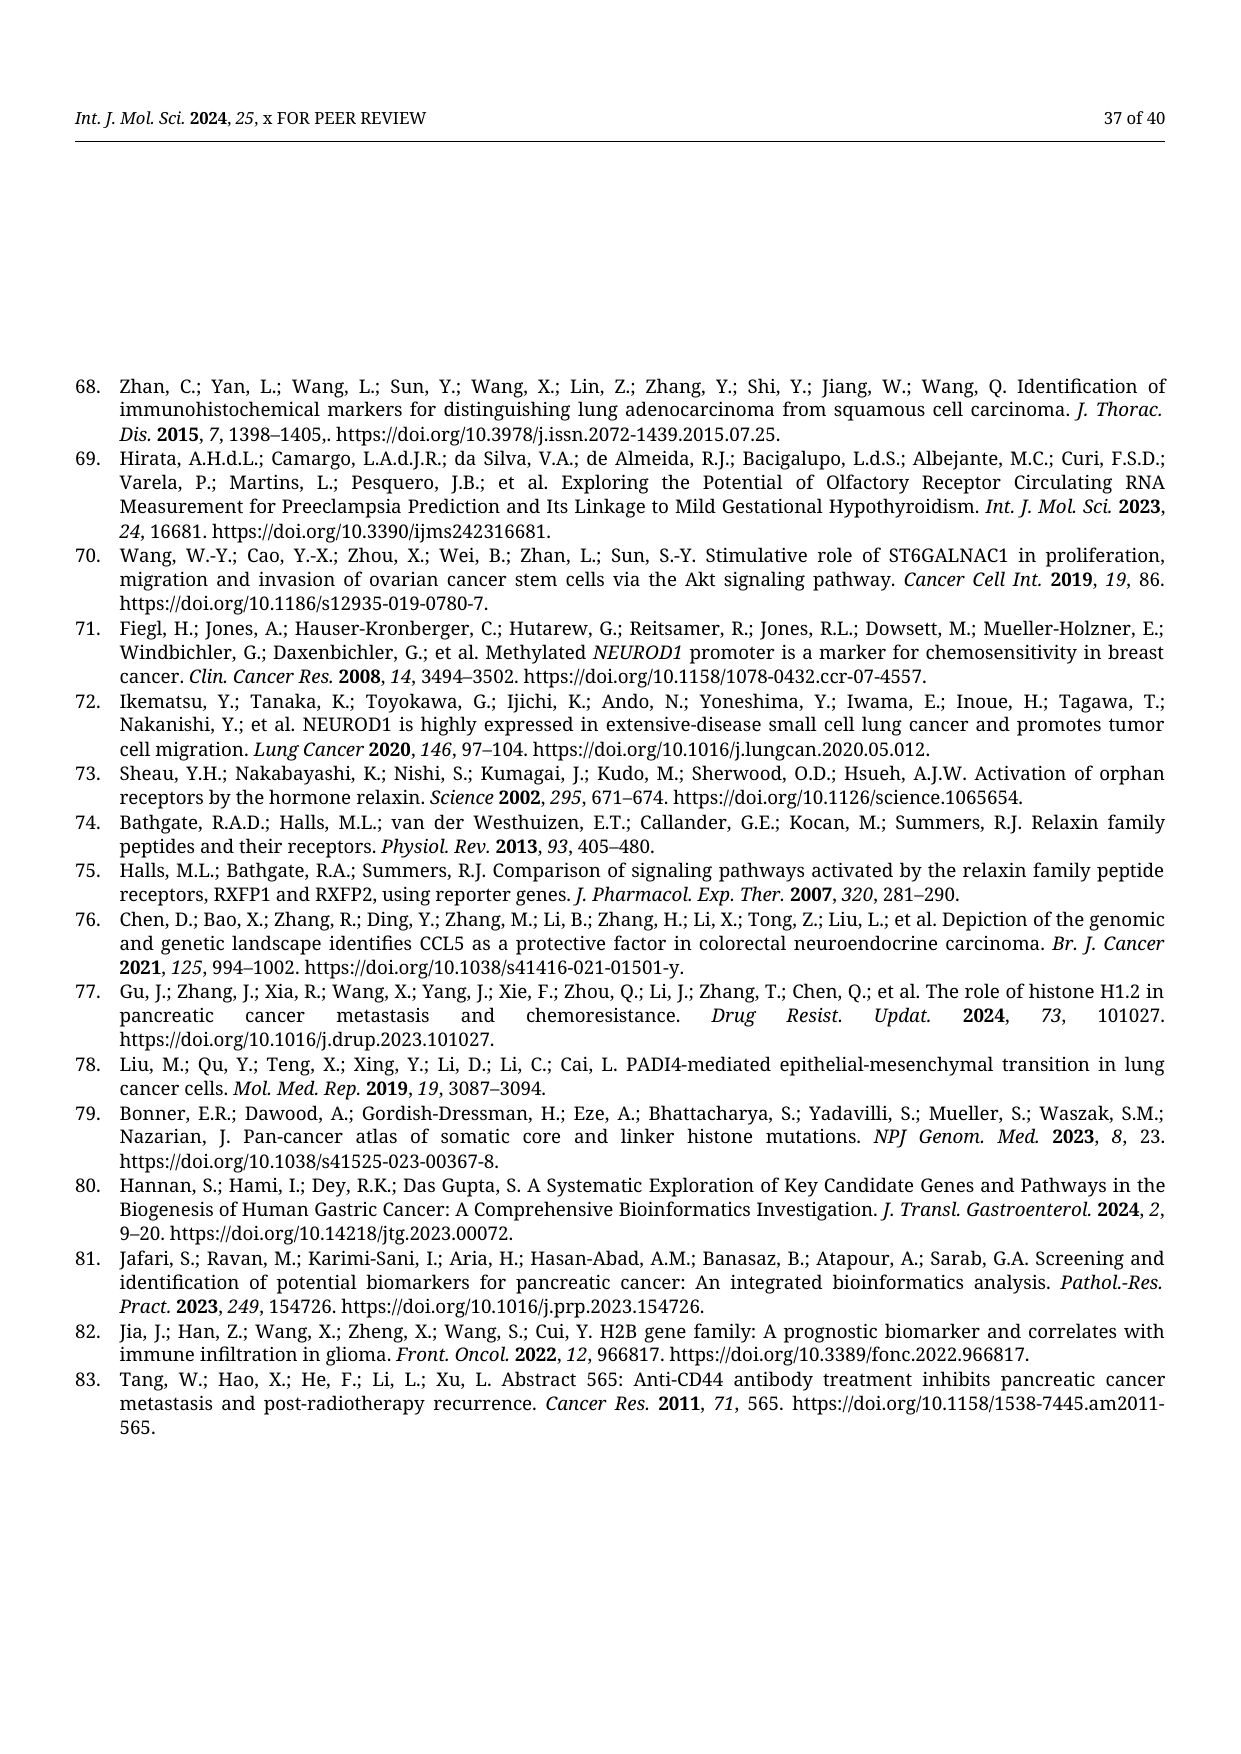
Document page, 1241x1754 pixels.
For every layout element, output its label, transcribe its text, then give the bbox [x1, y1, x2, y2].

list Halls, M.L.; Bathgate, R.A.; Summers, R.J. Comparison of signaling pathways activated by the relaxin family peptide receptors, RXFP1 and RXFP2, using reporter genes. J. Pharmacol. Exp. Ther. 2007, 320, 281–290. [75, 858, 1165, 907]
list Hirata, A.H.d.L.; Camargo, L.A.d.J.R.; da Silva, V.A.; de Almeida, R.J.; Bacigalupo, L.d.S.; Albejante, M.C.; Curi, F.S.D.; Varela, P.; Martins, L.; Pesquero, J.B.; et al. Exploring the Potential of Olfactory Receptor Circulating RNA Measurement for Preeclampsia Prediction and Its Linkage to Mild Gestational Hypothyroidism. Int. J. Mol. Sci. 2023, 24, 16681. https://doi.org/10.3390/ijms242316681. [75, 446, 1165, 543]
list Liu, M.; Qu, Y.; Teng, X.; Xing, Y.; Li, D.; Li, C.; Cai, L. PADI4-mediated epithelial-mesenchymal transition in lung cancer cells. Mol. Med. Rep. 2019, 19, 3087–3094. [75, 1052, 1165, 1101]
list Fiegl, H.; Jones, A.; Hauser-Kronberger, C.; Hutarew, G.; Reitsamer, R.; Jones, R.L.; Dowsett, M.; Mueller-Holzner, E.; Windbichler, G.; Daxenbichler, G.; et al. Methylated NEUROD1 promoter is a marker for chemosensitivity in breast cancer. Clin. Cancer Res. 2008, 14, 3494–3502. https://doi.org/10.1158/1078-0432.ccr-07-4557. [75, 616, 1165, 689]
list Ikematsu, Y.; Tanaka, K.; Toyokawa, G.; Ijichi, K.; Ando, N.; Yoneshima, Y.; Iwama, E.; Inoue, H.; Tagawa, T.; Nakanishi, Y.; et al. NEUROD1 is highly expressed in extensive-disease small cell lung cancer and promotes tumor cell migration. Lung Cancer 2020, 146, 97–104. https://doi.org/10.1016/j.lungcan.2020.05.012. [75, 689, 1165, 762]
list Tang, W.; Hao, X.; He, F.; Li, L.; Xu, L. Abstract 565: Anti-CD44 antibody treatment inhibits pancreatic cancer metastasis and post-radiotherapy recurrence. Cancer Res. 2011, 71, 565. https://doi.org/10.1158/1538-7445.am2011-565. [75, 1367, 1165, 1440]
list Chen, D.; Bao, X.; Zhang, R.; Ding, Y.; Zhang, M.; Li, B.; Zhang, H.; Li, X.; Tong, Z.; Liu, L.; et al. Depiction of the genomic and genetic landscape identifies CCL5 as a protective factor in colorectal neuroendocrine carcinoma. Br. J. Cancer 2021, 125, 994–1002. https://doi.org/10.1038/s41416-021-01501-y. [75, 907, 1165, 979]
list Jia, J.; Han, Z.; Wang, X.; Zheng, X.; Wang, S.; Cui, Y. H2B gene family: A prognostic biomarker and correlates with immune infiltration in glioma. Front. Oncol. 2022, 12, 966817. https://doi.org/10.3389/fonc.2022.966817. [75, 1319, 1165, 1367]
list Gu, J.; Zhang, J.; Xia, R.; Wang, X.; Yang, J.; Xie, F.; Zhou, Q.; Li, J.; Zhang, T.; Chen, Q.; et al. The role of histone H1.2 in pancreatic cancer metastasis and chemoresistance. Drug Resist. Updat. 2024, 73, 101027. https://doi.org/10.1016/j.drup.2023.101027. [75, 979, 1165, 1052]
list Hannan, S.; Hami, I.; Dey, R.K.; Das Gupta, S. A Systematic Exploration of Key Candidate Genes and Pathways in the Biogenesis of Human Gastric Cancer: A Comprehensive Bioinformatics Investigation. J. Transl. Gastroenterol. 2024, 2, 9–20. https://doi.org/10.14218/jtg.2023.00072. [75, 1173, 1165, 1246]
list Bathgate, R.A.D.; Halls, M.L.; van der Westhuizen, E.T.; Callander, G.E.; Kocan, M.; Summers, R.J. Relaxin family peptides and their receptors. Physiol. Rev. 2013, 93, 405–480. [75, 810, 1165, 858]
list Jafari, S.; Ravan, M.; Karimi-Sani, I.; Aria, H.; Hasan-Abad, A.M.; Banasaz, B.; Atapour, A.; Sarab, G.A. Screening and identification of potential biomarkers for pancreatic cancer: An integrated bioinformatics analysis. Pathol.-Res. Pract. 2023, 249, 154726. https://doi.org/10.1016/j.prp.2023.154726. [75, 1246, 1165, 1319]
list Bonner, E.R.; Dawood, A.; Gordish-Dressman, H.; Eze, A.; Bhattacharya, S.; Yadavilli, S.; Mueller, S.; Waszak, S.M.; Nazarian, J. Pan-cancer atlas of somatic core and linker histone mutations. NPJ Genom. Med. 2023, 8, 23. https://doi.org/10.1038/s41525-023-00367-8. [75, 1101, 1165, 1173]
list Wang, W.-Y.; Cao, Y.-X.; Zhou, X.; Wei, B.; Zhan, L.; Sun, S.-Y. Stimulative role of ST6GALNAC1 in proliferation, migration and invasion of ovarian cancer stem cells via the Akt signaling pathway. Cancer Cell Int. 2019, 19, 86. https://doi.org/10.1186/s12935-019-0780-7. [75, 543, 1165, 616]
list Sheau, Y.H.; Nakabayashi, K.; Nishi, S.; Kumagai, J.; Kudo, M.; Sherwood, O.D.; Hsueh, A.J.W. Activation of orphan receptors by the hormone relaxin. Science 2002, 295, 671–674. https://doi.org/10.1126/science.1065654. [75, 762, 1165, 810]
list Zhan, C.; Yan, L.; Wang, L.; Sun, Y.; Wang, X.; Lin, Z.; Zhang, Y.; Shi, Y.; Jiang, W.; Wang, Q. Identification of immunohistochemical markers for distinguishing lung adenocarcinoma from squamous cell carcinoma. J. Thorac. Dis. 2015, 7, 1398–1405,. https://doi.org/10.3978/j.issn.2072-1439.2015.07.25. [75, 374, 1165, 446]
